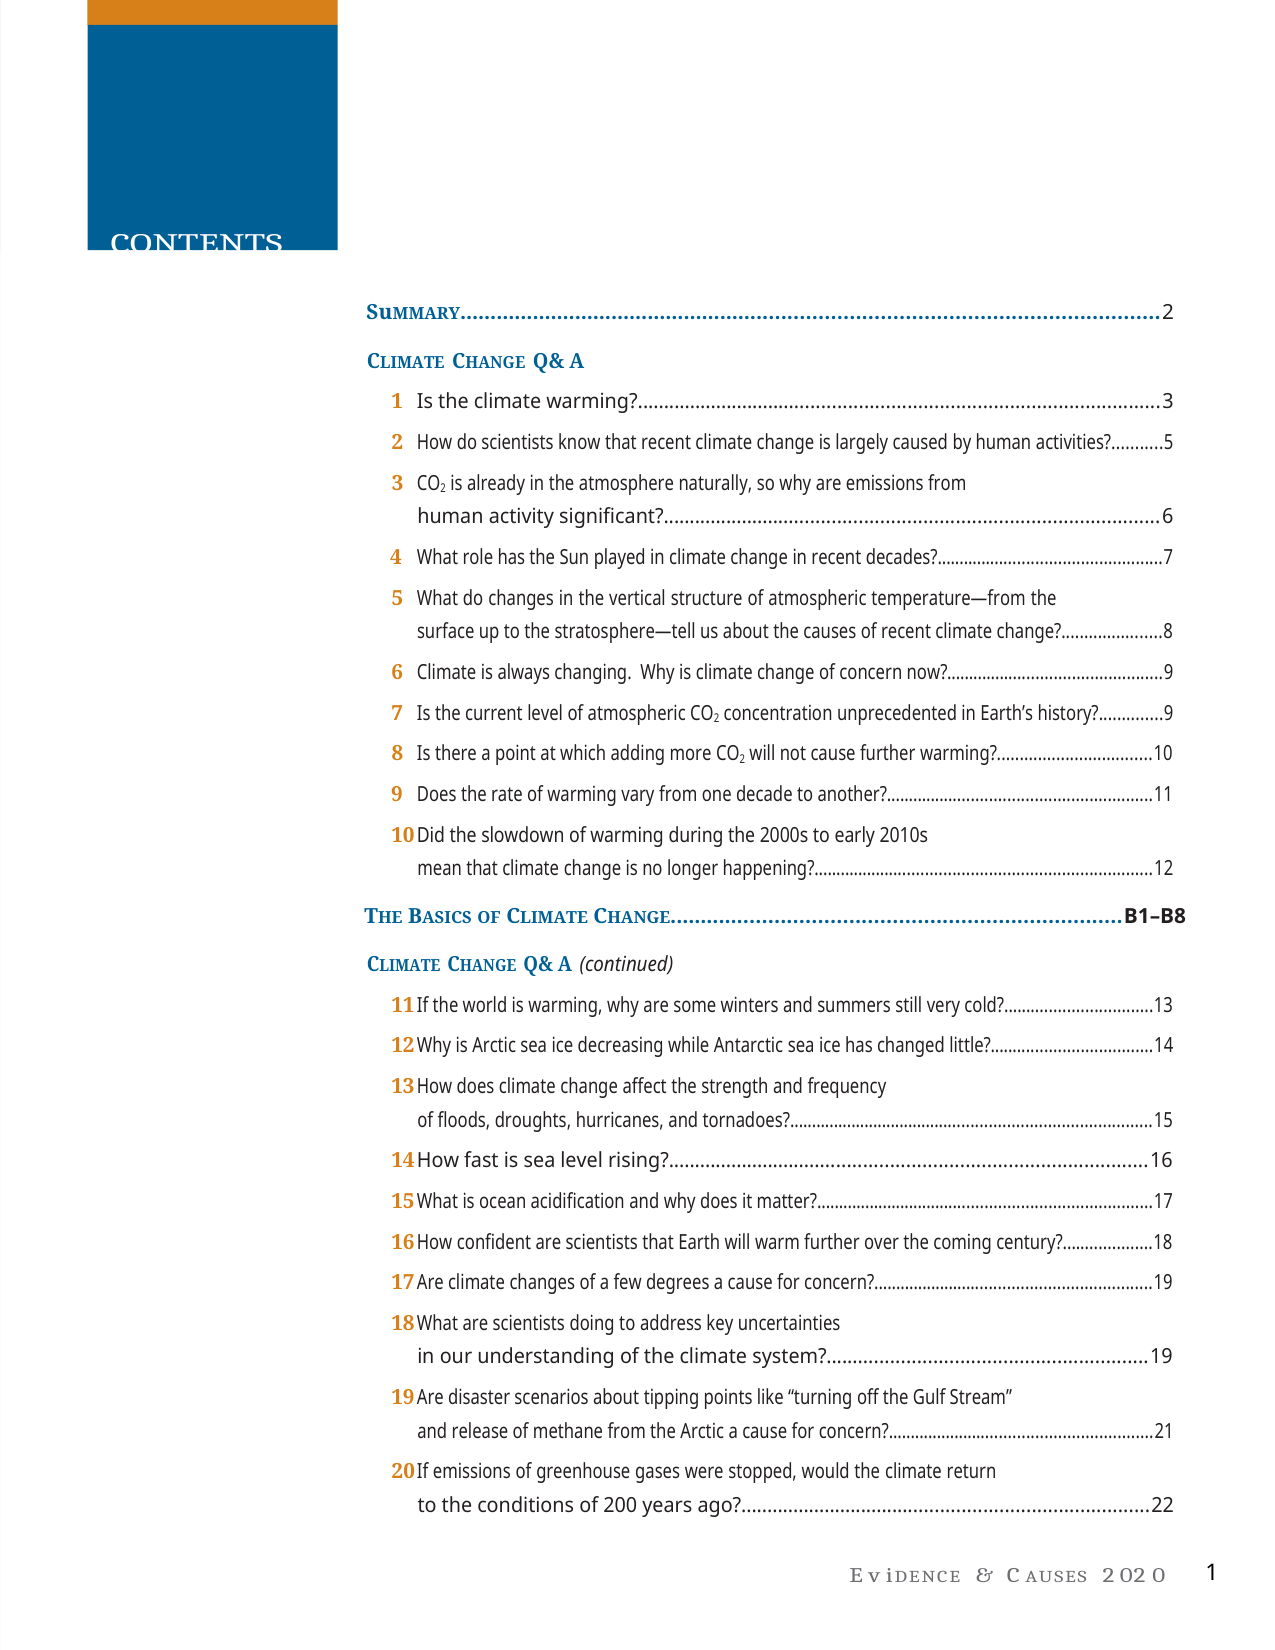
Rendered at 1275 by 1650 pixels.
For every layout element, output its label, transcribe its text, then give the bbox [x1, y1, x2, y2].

list If emissions of greenhouse gases were stopped, would the climate return [391, 1456, 1275, 1485]
text The Basics of Climate Change B1–B8 [364, 901, 1275, 929]
list What is ocean acidification and why does it matter? 17 [391, 1186, 1275, 1214]
list What do changes in the vertical structure of atmospheric temperature—from the [391, 583, 1275, 611]
list Is the current level of atmospheric CO2 concentration unprecedented in Earth’s history? 9 [391, 698, 1275, 726]
list What role has the Sun played in climate change in recent decades? 7 [390, 542, 1275, 571]
list How fast is sea level rising? 16 [391, 1145, 1275, 1174]
list Are climate changes of a few degrees a cause for concern? 19 [391, 1267, 1275, 1296]
list How do scientists know that recent climate change is largely caused by human activities? 5 [391, 427, 1275, 456]
text in our understanding of the climate system? 19 [417, 1342, 1275, 1370]
list CO2 is already in the atmosphere naturally, so why are emissions from [392, 468, 1275, 496]
list If the world is warming, why are some winters and summers still very cold? 13 [391, 990, 1275, 1018]
list How does climate change affect the strength and frequency [391, 1071, 1275, 1100]
text Climate Change Q& A (continued) [367, 949, 1275, 978]
text human activity significant? 6 [417, 501, 1275, 530]
list Is the climate warming? 3 [391, 387, 1275, 415]
text to the conditions of 200 years ago? 22 [417, 1490, 1275, 1518]
list Are disaster scenarios about tipping points like “turning off the Gulf Stream” [391, 1382, 1275, 1411]
text surface up to the stratosphere—tell us about the causes of recent climate change? 8 [417, 616, 1275, 645]
list How confident are scientists that Earth will warm further over the coming century? 18 [391, 1227, 1275, 1255]
list Why is Arctic sea ice decreasing while Antarctic sea ice has changed little? 14 [391, 1031, 1275, 1059]
text and release of methane from the Arctic a cause for concern? 21 [417, 1416, 1275, 1444]
text mean that climate change is no longer happening? 12 [417, 853, 1275, 882]
list Did the slowdown of warming during the 2000s to early 2010s [391, 820, 1275, 848]
list Does the rate of warming vary from one decade to another? 11 [391, 779, 1275, 807]
text of floods, droughts, hurricanes, and tornadoes? 15 [417, 1105, 1275, 1133]
text Summary 2 [366, 297, 1275, 326]
text Climate Change Q& A [367, 346, 1275, 374]
list Climate is always changing. Why is climate change of concern now? 9 [391, 657, 1275, 685]
list What are scientists doing to address key uncertainties [391, 1308, 1275, 1337]
list Is there a point at which adding more CO2 will not cause further warming? 10 [391, 738, 1275, 767]
